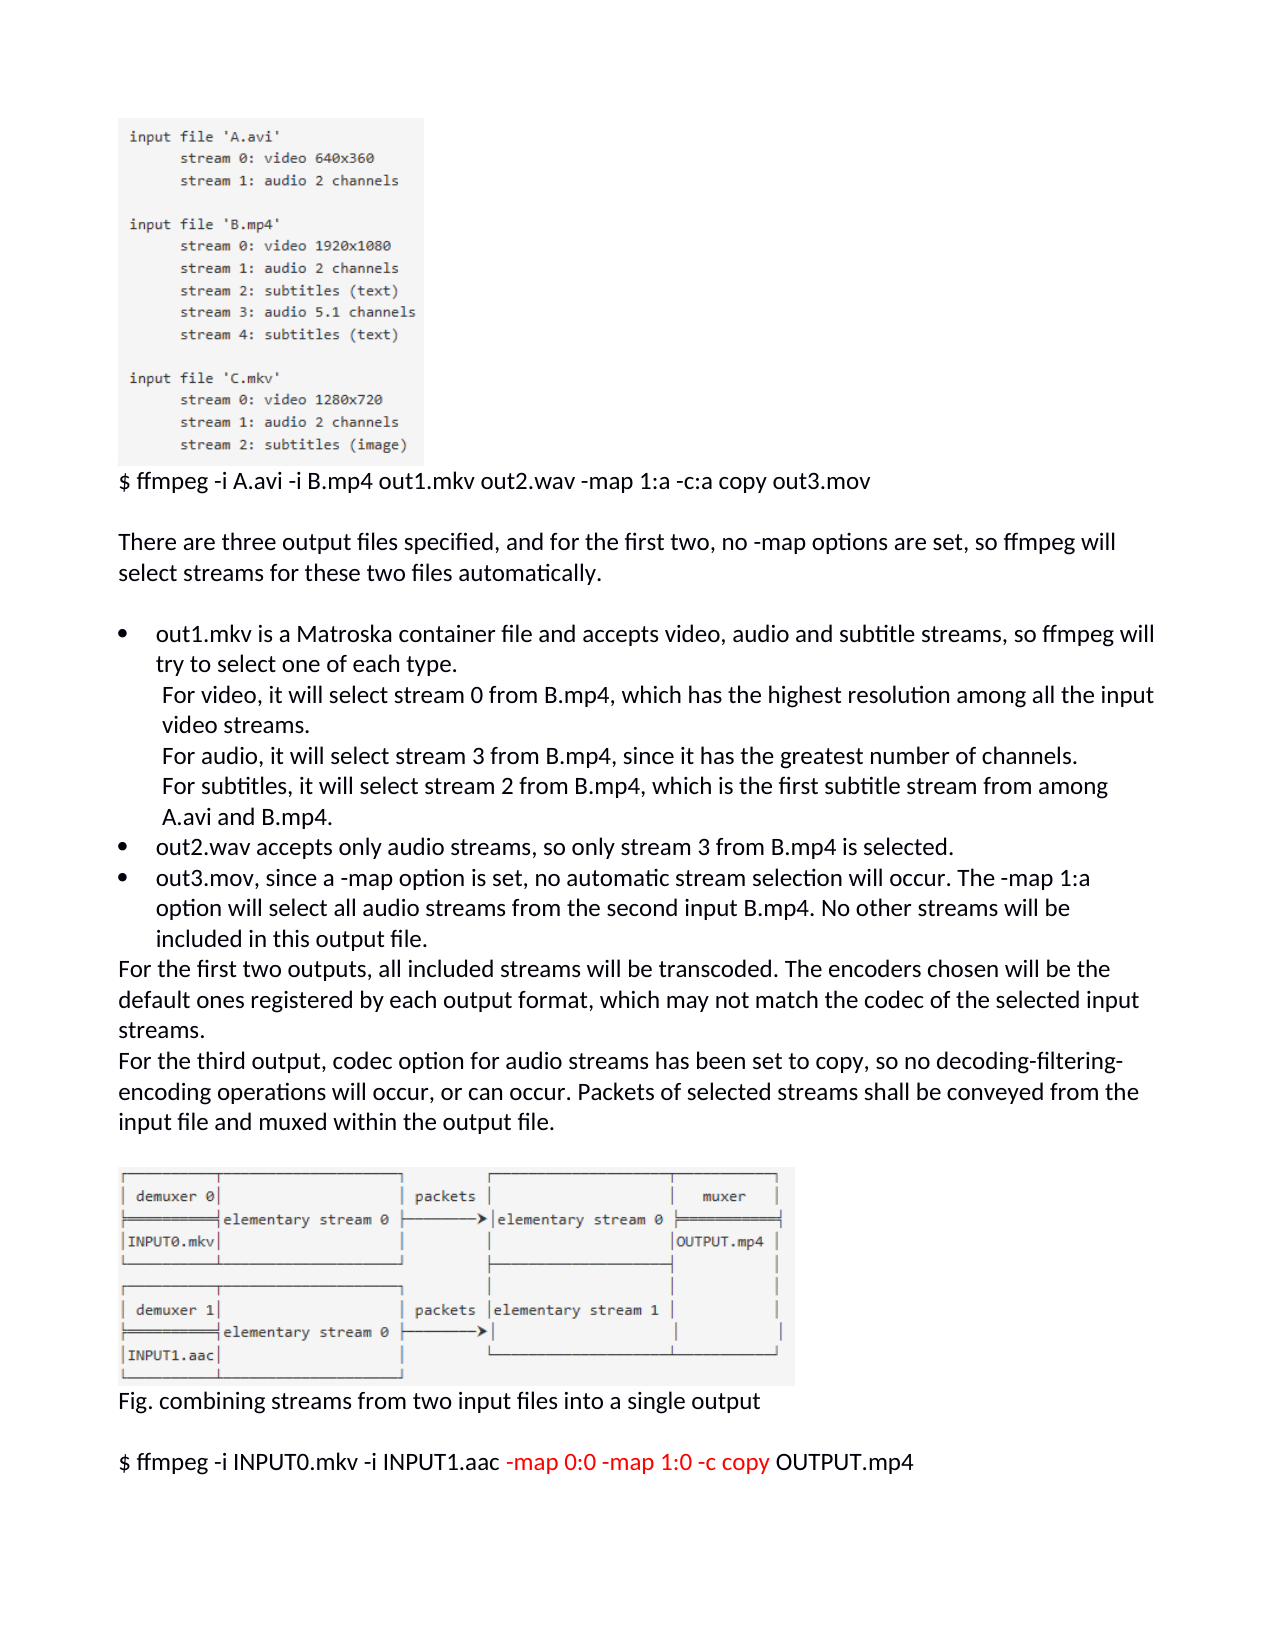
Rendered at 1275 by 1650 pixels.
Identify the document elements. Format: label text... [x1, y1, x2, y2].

text For the first two outputs, all included streams will be transcoded. The encoders chosen will be the default ones registered by each output format, which may not match the codec of the selected input streams. [118, 953, 1157, 1045]
text For audio, it will select stream 3 from B.mp4, since it has the greatest number of channels. [162, 740, 1157, 770]
text $ ffmpeg -i INPUT0.mkv -i INPUT1.aac -map 0:0 -map 1:0 -c copy OUTPUT.mp4 [118, 1446, 1157, 1477]
text Fig. combining streams from two input files into a single output [118, 1385, 1157, 1416]
text There are three output files specified, and for the first two, no -map options are set, so ffmpeg will select streams for these two files automatically. [118, 526, 1157, 587]
picture [118, 1167, 795, 1386]
picture [118, 118, 424, 466]
text $ ffmpeg -i A.avi -i B.mp4 out1.mkv out2.wav -map 1:a -c:a copy out3.mov [118, 465, 1157, 496]
list out2.wav accepts only audio streams, so only stream 3 from B.mp4 is selected. [118, 831, 1157, 862]
text For the third output, codec option for audio streams has been set to copy, so no decoding-filtering-encoding operations will occur, or can occur. Packets of selected streams shall be conveyed from the input file and muxed within the output file. [118, 1045, 1157, 1137]
text For subtitles, it will select stream 2 from B.mp4, which is the first subtitle stream from among A.avi and B.mp4. [162, 770, 1157, 831]
text For video, it will select stream 0 from B.mp4, which has the highest resolution among all the input video streams. [162, 679, 1157, 740]
list out3.mov, since a -map option is set, no automatic stream selection will occur. The -map 1:a option will select all audio streams from the second input B.mp4. No other streams will be included in this output file. [118, 862, 1157, 953]
list out1.mkv is a Matroska container file and accepts video, audio and subtitle streams, so ffmpeg will try to select one of each type. [118, 618, 1157, 679]
